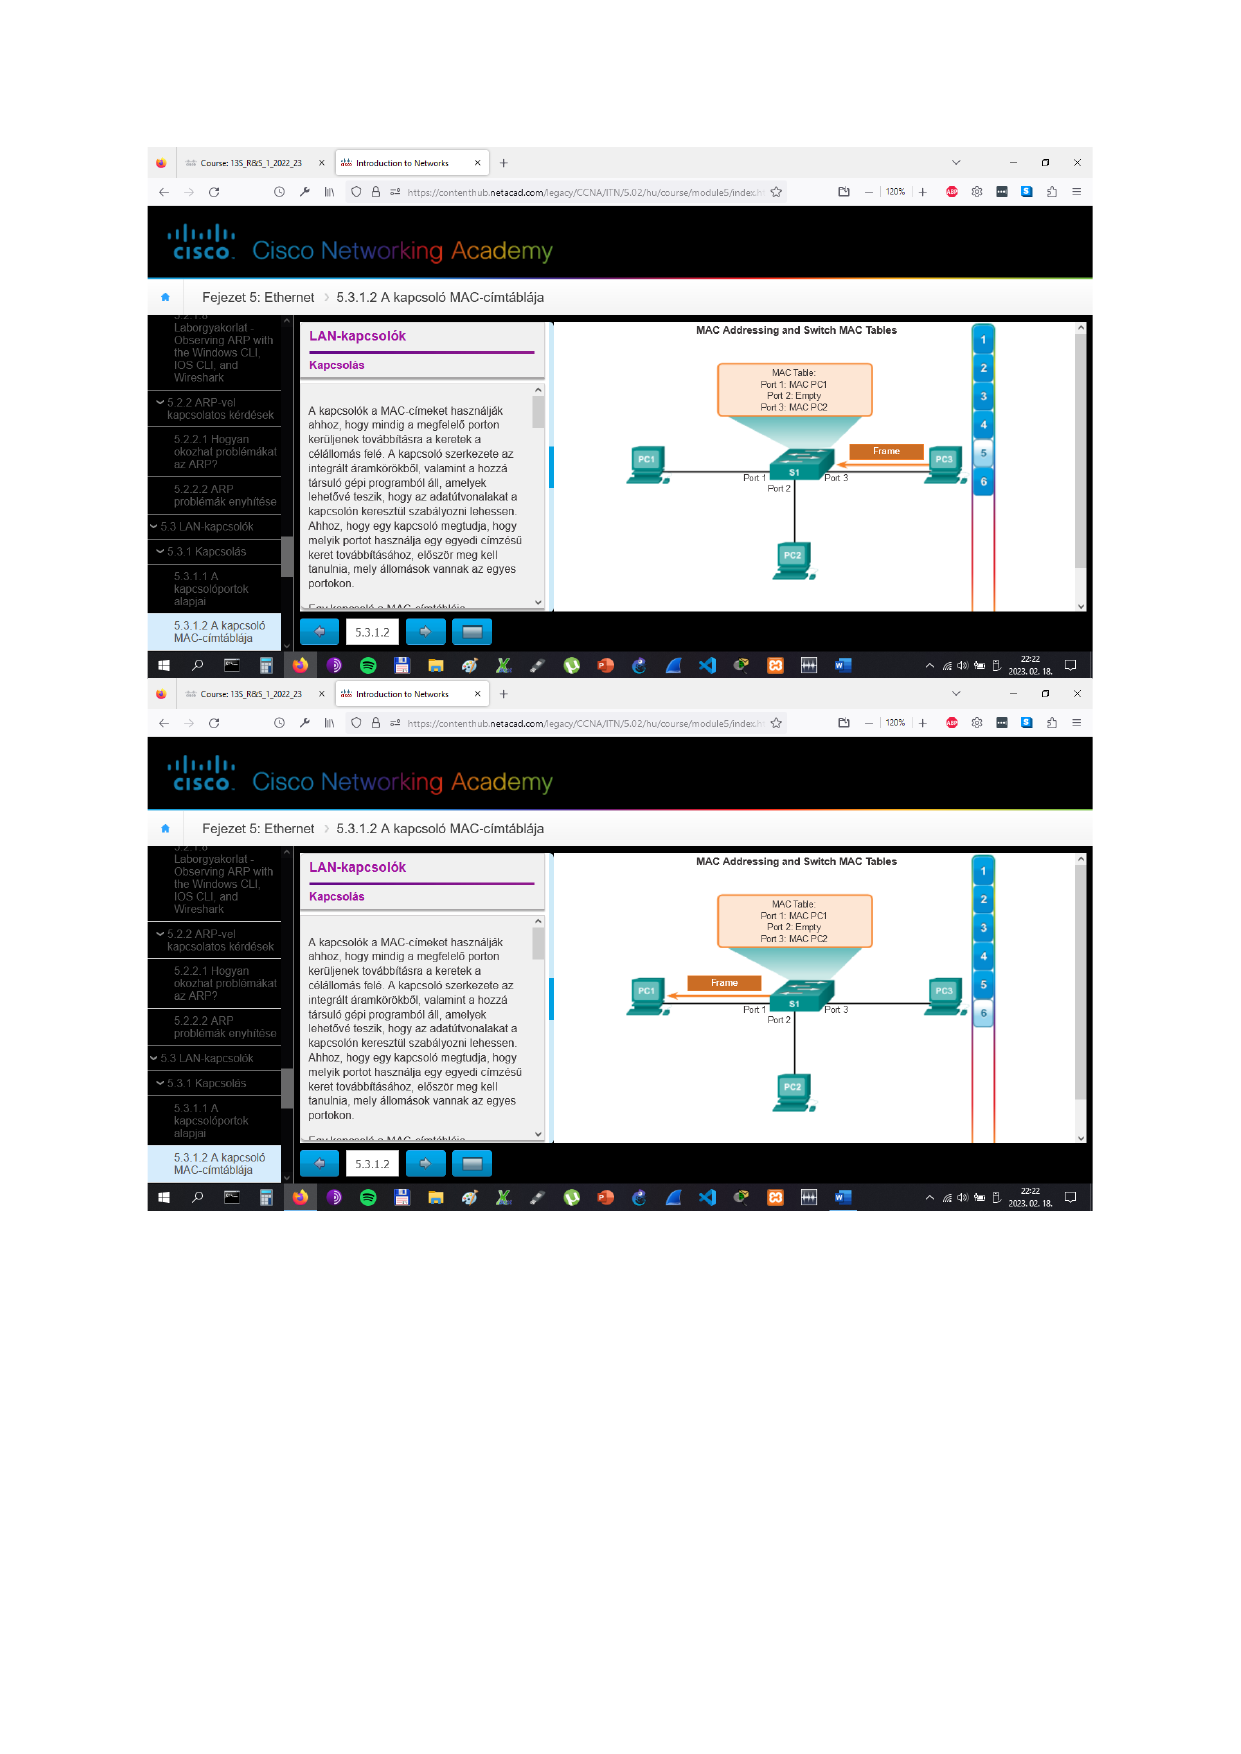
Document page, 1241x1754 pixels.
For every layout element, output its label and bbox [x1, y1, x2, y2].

picture [147, 147, 1093, 1211]
